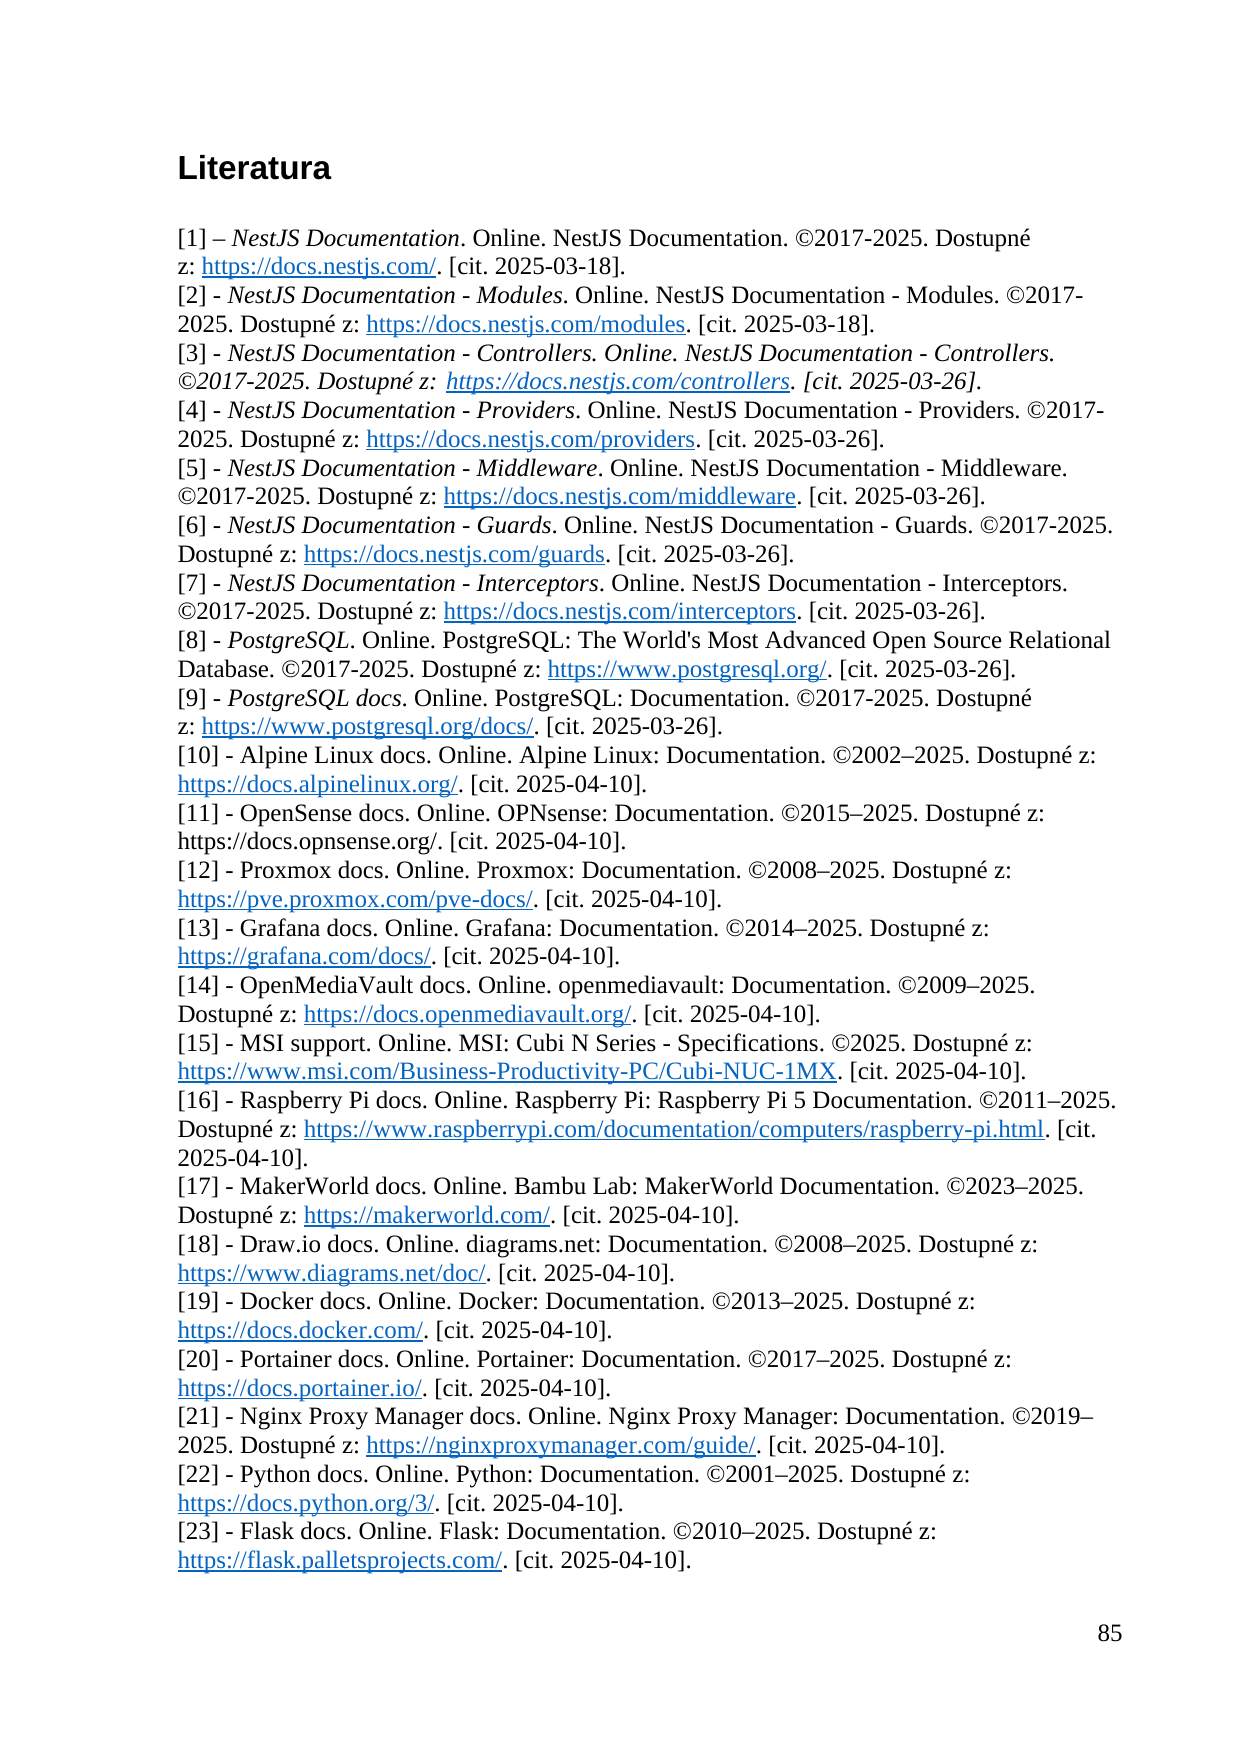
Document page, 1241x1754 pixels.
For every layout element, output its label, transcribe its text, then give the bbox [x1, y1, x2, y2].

text [3] - NestJS Documentation - Controllers. Online. NestJS Documentation - Controllers. ©2017-2025. Dostupné z: https://docs.nestjs.com/controllers. [cit. 2025-03-26]. [177, 338, 1122, 395]
text [11] - OpenSense docs. Online. OPNsense: Documentation. ©2015–2025. Dostupné z: https://docs.opnsense.org/. [cit. 2025-04-10]. [177, 798, 1122, 855]
text [2] - NestJS Documentation - Modules. Online. NestJS Documentation - Modules. ©2017-2025. Dostupné z: https://docs.nestjs.com/modules. [cit. 2025-03-18]. [177, 280, 1122, 338]
text [5] - NestJS Documentation - Middleware. Online. NestJS Documentation - Middleware. ©2017-2025. Dostupné z: https://docs.nestjs.com/middleware. [cit. 2025-03-26]. [177, 453, 1122, 510]
text [12] - Proxmox docs. Online. Proxmox: Documentation. ©2008–2025. Dostupné z: https://pve.proxmox.com/pve-docs/. [cit. 2025-04-10]. [177, 855, 1122, 913]
text [17] - MakerWorld docs. Online. Bambu Lab: MakerWorld Documentation. ©2023–2025. Dostupné z: https://makerworld.com/. [cit. 2025-04-10]. [177, 1171, 1122, 1229]
text [18] - Draw.io docs. Online. diagrams.net: Documentation. ©2008–2025. Dostupné z: https://www.diagrams.net/doc/. [cit. 2025-04-10]. [177, 1229, 1122, 1286]
text [7] - NestJS Documentation - Interceptors. Online. NestJS Documentation - Interceptors. ©2017-2025. Dostupné z: https://docs.nestjs.com/interceptors. [cit. 2025-03-26]. [177, 568, 1122, 625]
text [22] - Python docs. Online. Python: Documentation. ©2001–2025. Dostupné z: https://docs.python.org/3/. [cit. 2025-04-10]. [177, 1459, 1122, 1516]
text [23] - Flask docs. Online. Flask: Documentation. ©2010–2025. Dostupné z: https://flask.palletsprojects.com/. [cit. 2025-04-10]. [177, 1516, 1122, 1574]
text [4] - NestJS Documentation - Providers. Online. NestJS Documentation - Providers. ©2017-2025. Dostupné z: https://docs.nestjs.com/providers. [cit. 2025-03-26]. [177, 395, 1122, 453]
text [15] - MSI support. Online. MSI: Cubi N Series - Specifications. ©2025. Dostupné z: https://www.msi.com/Business-Productivity-PC/Cubi-NUC-1MX. [cit. 2025-04-10]. [177, 1028, 1122, 1085]
text [6] - NestJS Documentation - Guards. Online. NestJS Documentation - Guards. ©2017-2025. Dostupné z: https://docs.nestjs.com/guards. [cit. 2025-03-26]. [177, 510, 1122, 568]
text [21] - Nginx Proxy Manager docs. Online. Nginx Proxy Manager: Documentation. ©2019–2025. Dostupné z: https://nginxproxymanager.com/guide/. [cit. 2025-04-10]. [177, 1401, 1122, 1459]
text [9] - PostgreSQL docs. Online. PostgreSQL: Documentation. ©2017-2025. Dostupné z: https://www.postgresql.org/docs/. [cit. 2025-03-26]. [177, 683, 1122, 740]
text [16] - Raspberry Pi docs. Online. Raspberry Pi: Raspberry Pi 5 Documentation. ©2011–2025. Dostupné z: https://www.raspberrypi.com/documentation/computers/raspberry-pi.html. [cit. 2025-04-10]. [177, 1085, 1122, 1171]
text [10] - Alpine Linux docs. Online. Alpine Linux: Documentation. ©2002–2025. Dostupné z: https://docs.alpinelinux.org/. [cit. 2025-04-10]. [177, 740, 1122, 798]
text [14] - OpenMediaVault docs. Online. openmediavault: Documentation. ©2009–2025. Dostupné z: https://docs.openmediavault.org/. [cit. 2025-04-10]. [177, 970, 1122, 1028]
text [19] - Docker docs. Online. Docker: Documentation. ©2013–2025. Dostupné z: https://docs.docker.com/. [cit. 2025-04-10]. [177, 1286, 1122, 1344]
text Literatura [177, 148, 1122, 186]
text [20] - Portainer docs. Online. Portainer: Documentation. ©2017–2025. Dostupné z: https://docs.portainer.io/. [cit. 2025-04-10]. [177, 1344, 1122, 1401]
text [8] - PostgreSQL. Online. PostgreSQL: The World's Most Advanced Open Source Relational Database. ©2017-2025. Dostupné z: https://www.postgresql.org/. [cit. 2025-03-26]. [177, 625, 1122, 683]
text [13] - Grafana docs. Online. Grafana: Documentation. ©2014–2025. Dostupné z: https://grafana.com/docs/. [cit. 2025-04-10]. [177, 913, 1122, 970]
text [1] – NestJS Documentation. Online. NestJS Documentation. ©2017-2025. Dostupné z: https://docs.nestjs.com/. [cit. 2025-03-18]. [177, 223, 1122, 280]
